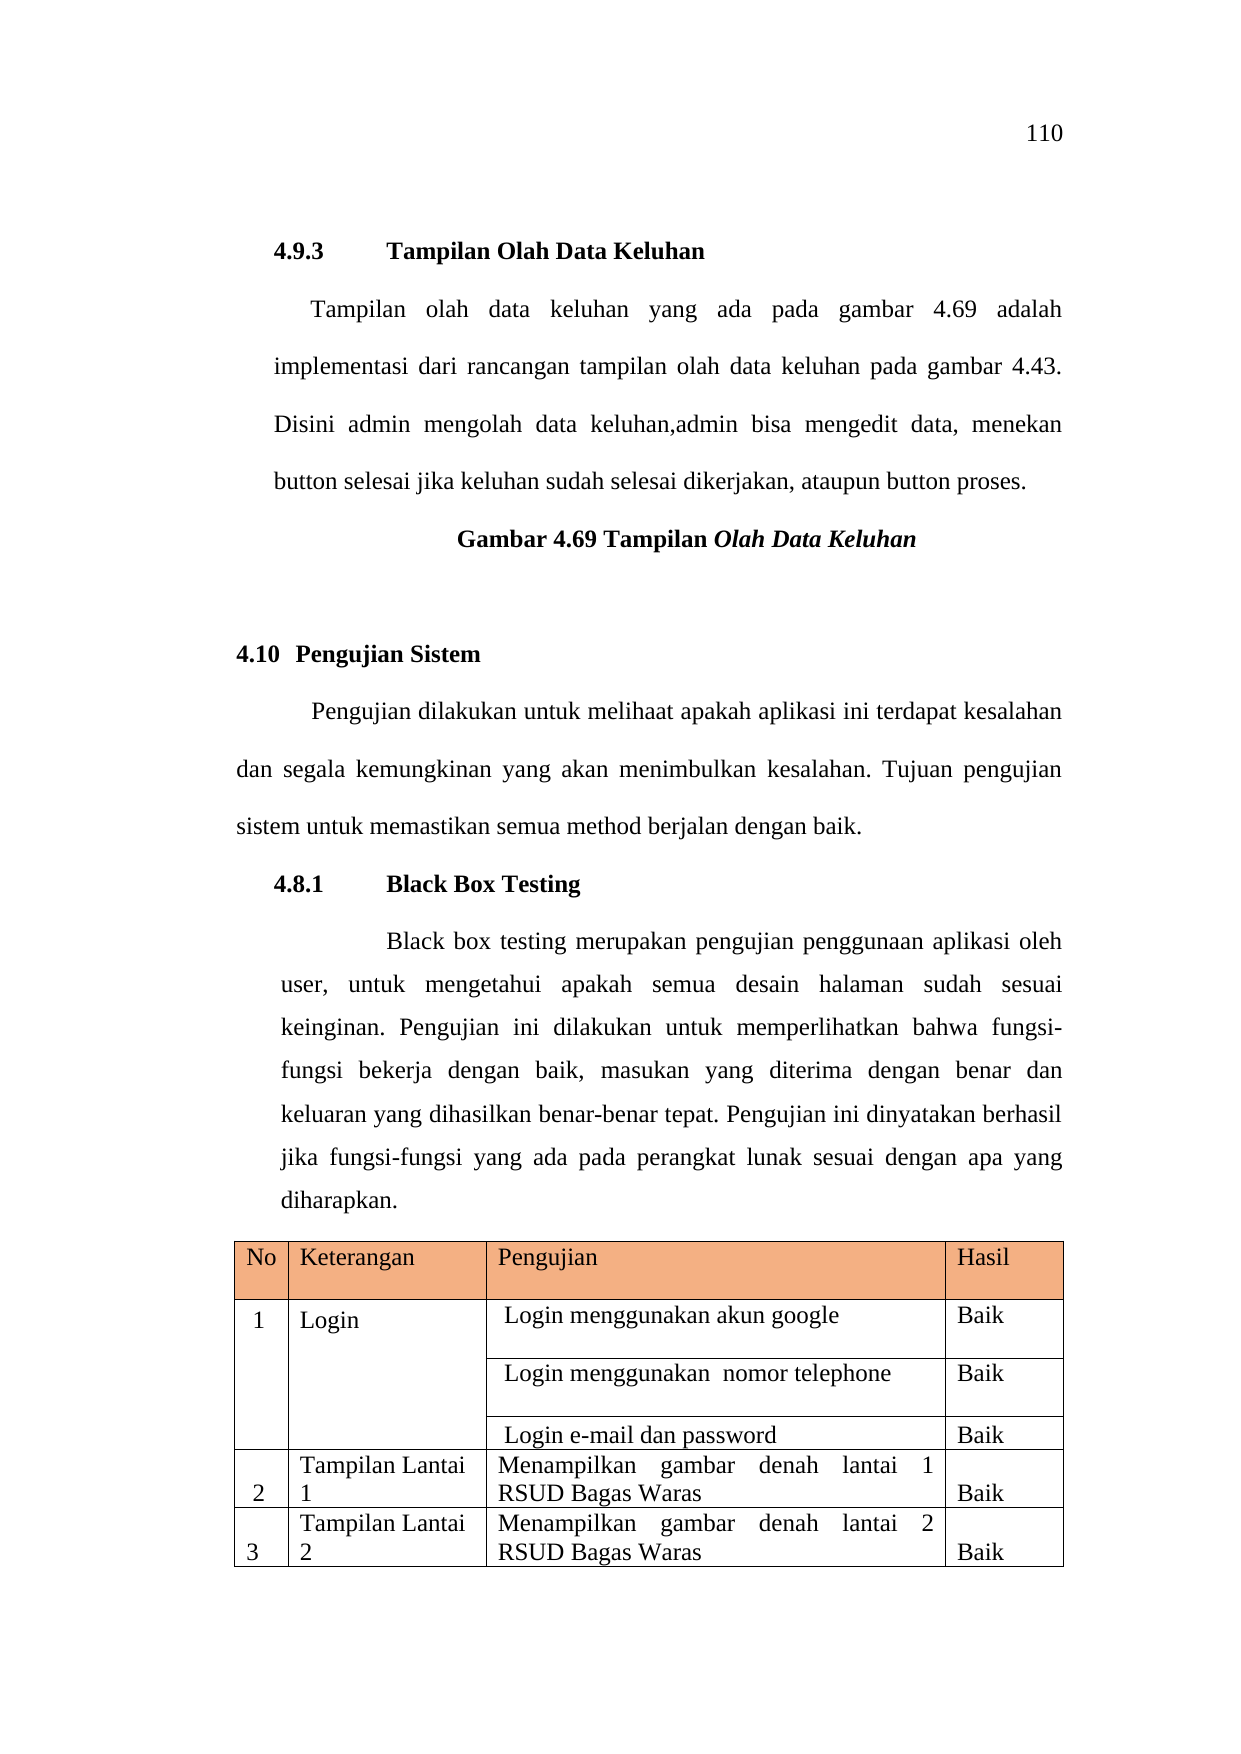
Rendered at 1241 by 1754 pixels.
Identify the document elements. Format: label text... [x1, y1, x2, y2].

table_cell 1 [235, 1300, 288, 1449]
text Gambar 4.69 Tampilan Olah Data Keluhan [274, 524, 1063, 552]
table_cell 3 [235, 1508, 288, 1566]
subtitle Tampilan Olah Data Keluhan [274, 236, 1063, 265]
table_cell Menampilkan gambar denah lantai 2 RSUD Bagas Waras [487, 1508, 945, 1566]
subtitle Pengujian Sistem [236, 639, 1063, 667]
subtitle Black Box Testing [274, 869, 1063, 897]
table_cell Baik [946, 1508, 1063, 1566]
table_header No [235, 1242, 288, 1299]
table_cell Baik [946, 1417, 1063, 1449]
table_header Pengujian [487, 1242, 945, 1299]
table_cell Login menggunakan nomor telephone [487, 1359, 945, 1416]
text Tampilan olah data keluhan yang ada pada gambar 4.69 adalah implementasi dari rancangan tampilan olah data keluhan pada gambar 4.43. Disini admin mengolah data keluhan,admin bisa mengedit data, menekan button selesai jika keluhan sudah selesai dikerjakan, ataupun button proses. [274, 294, 1063, 495]
text Black box testing merupakan pengujian penggunaan aplikasi oleh user, untuk mengetahui apakah semua desain halaman sudah sesuai keinginan. Pengujian ini dilakukan untuk memperlihatkan bahwa fungsi-fungsi bekerja dengan baik, masukan yang diterima dengan benar dan keluaran yang dihasilkan benar-benar tepat. Pengujian ini dinyatakan berhasil jika fungsi-fungsi yang ada pada perangkat lunak sesuai dengan apa yang diharapkan. [281, 926, 1063, 1214]
table_cell Menampilkan gambar denah lantai 1 RSUD Bagas Waras [487, 1450, 945, 1507]
table_cell Login e-mail dan password [487, 1417, 945, 1449]
table_cell Login [289, 1300, 486, 1449]
table_cell Tampilan Lantai 1 [289, 1450, 486, 1507]
table_cell Tampilan Lantai 2 [289, 1508, 486, 1566]
table_cell Login menggunakan akun google [487, 1300, 945, 1357]
table_header Hasil [946, 1242, 1063, 1299]
table_cell Baik [946, 1450, 1063, 1507]
table_cell 2 [235, 1450, 288, 1507]
table_header Keterangan [289, 1242, 486, 1299]
text Pengujian dilakukan untuk melihaat apakah aplikasi ini terdapat kesalahan dan segala kemungkinan yang akan menimbulkan kesalahan. Tujuan pengujian sistem untuk memastikan semua method berjalan dengan baik. [236, 696, 1063, 840]
table_cell Baik [946, 1359, 1063, 1416]
table_cell Baik [946, 1300, 1063, 1357]
